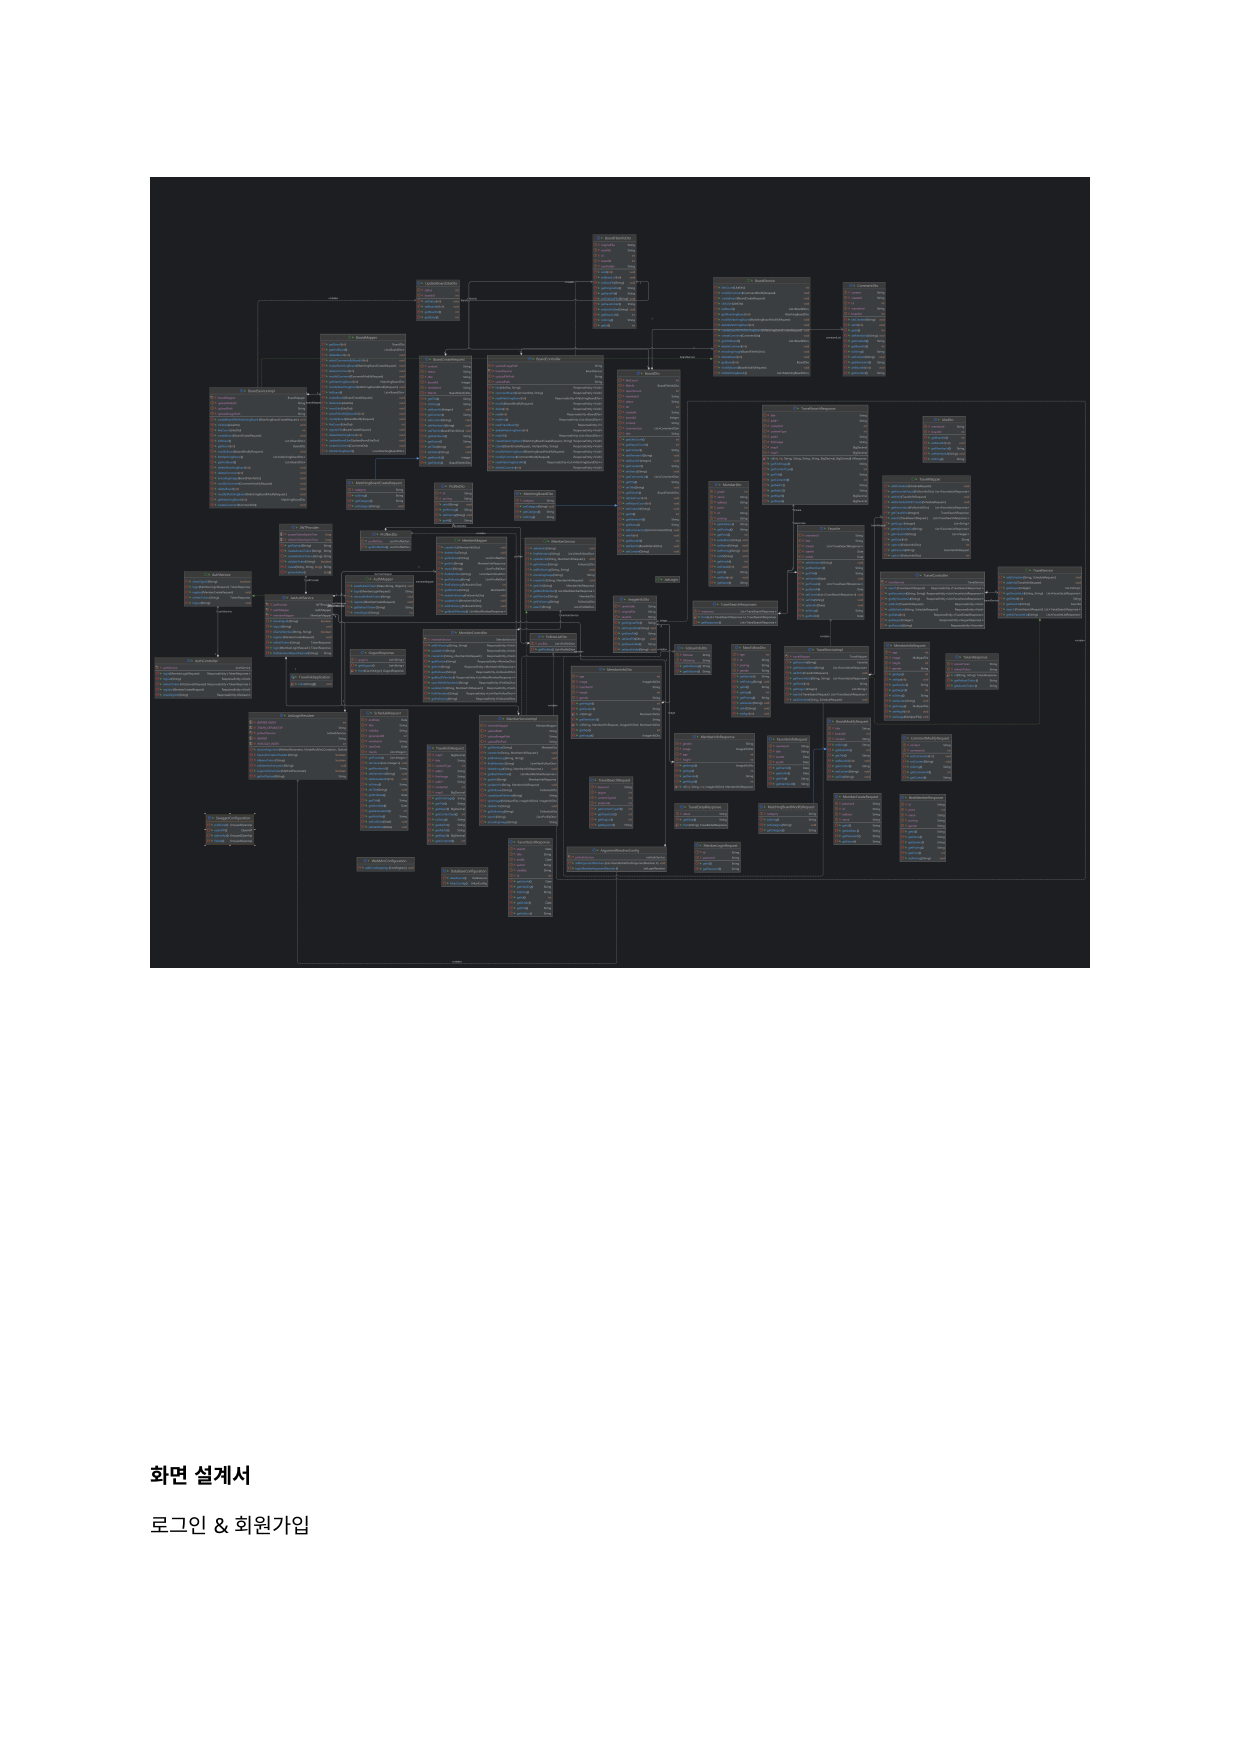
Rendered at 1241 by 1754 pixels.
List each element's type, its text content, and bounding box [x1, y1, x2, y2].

picture [150, 177, 1090, 968]
text 화면 설계서 [150, 1460, 1090, 1490]
text 로그인 & 회원가입 [150, 1509, 1090, 1539]
